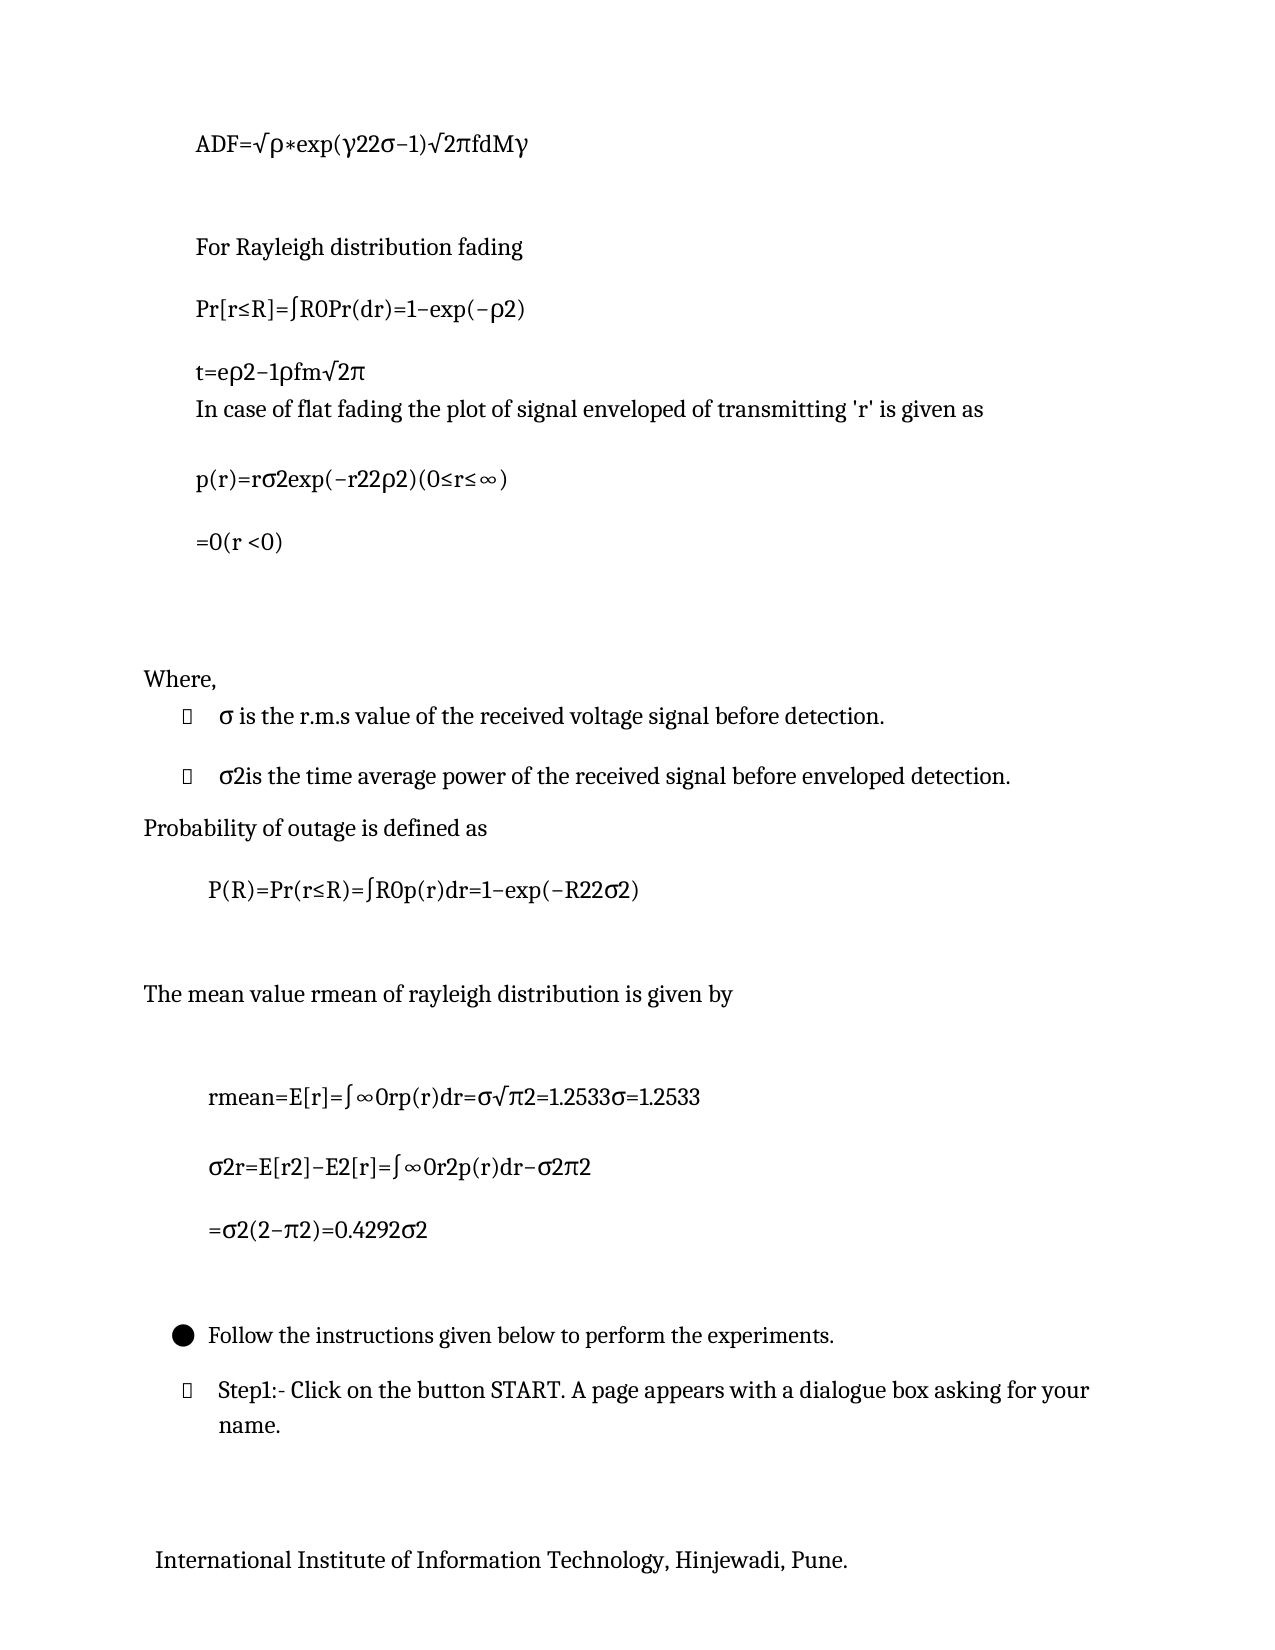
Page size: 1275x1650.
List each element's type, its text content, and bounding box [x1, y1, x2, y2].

text ADF=√ρ∗exp(γ22σ−1)√2πfdMγ [195, 128, 1137, 158]
text =0(r <0) [195, 528, 1137, 556]
text t=eρ2−1ρfm√2π [195, 358, 1137, 386]
text p(r)=rσ2exp(−r22ρ2)(0≤r≤∞) [195, 465, 1137, 494]
list Follow the instructions given below to perform the experiments. [170, 1301, 1137, 1360]
text Where, [143, 665, 1137, 693]
text In case of flat fading the plot of signal enveloped of transmitting 'r' is given as [195, 395, 1137, 424]
text The mean value rmean of rayleigh distribution is given by [143, 979, 1137, 1008]
text =σ2(2−π2)=0.4292σ2 [143, 1216, 1137, 1244]
text Probability of outage is defined as [143, 814, 1137, 842]
list Step1:- Click on the button START. A page appears with a dialogue box asking for your name. [181, 1368, 1137, 1439]
text σ2r=E[r2]−E2[r]=∫∞0r2p(r)dr−σ2π2 [143, 1153, 1137, 1182]
list σ2is the time average power of the received signal before enveloped detection. [181, 753, 1137, 796]
text rmean=E[r]=∫∞0rp(r)dr=σ√π2=1.2533σ=1.2533 [143, 1083, 1137, 1112]
text Pr[r≤R]=∫R0Pr(dr)=1−exp(−ρ2) [195, 295, 1137, 324]
list σ is the r.m.s value of the received voltage signal before detection. [181, 693, 1137, 736]
text P(R)=Pr(r≤R)=∫R0p(r)dr=1−exp(−R22σ2) [143, 876, 1137, 905]
text For Rayleigh distribution fading [195, 233, 1137, 262]
